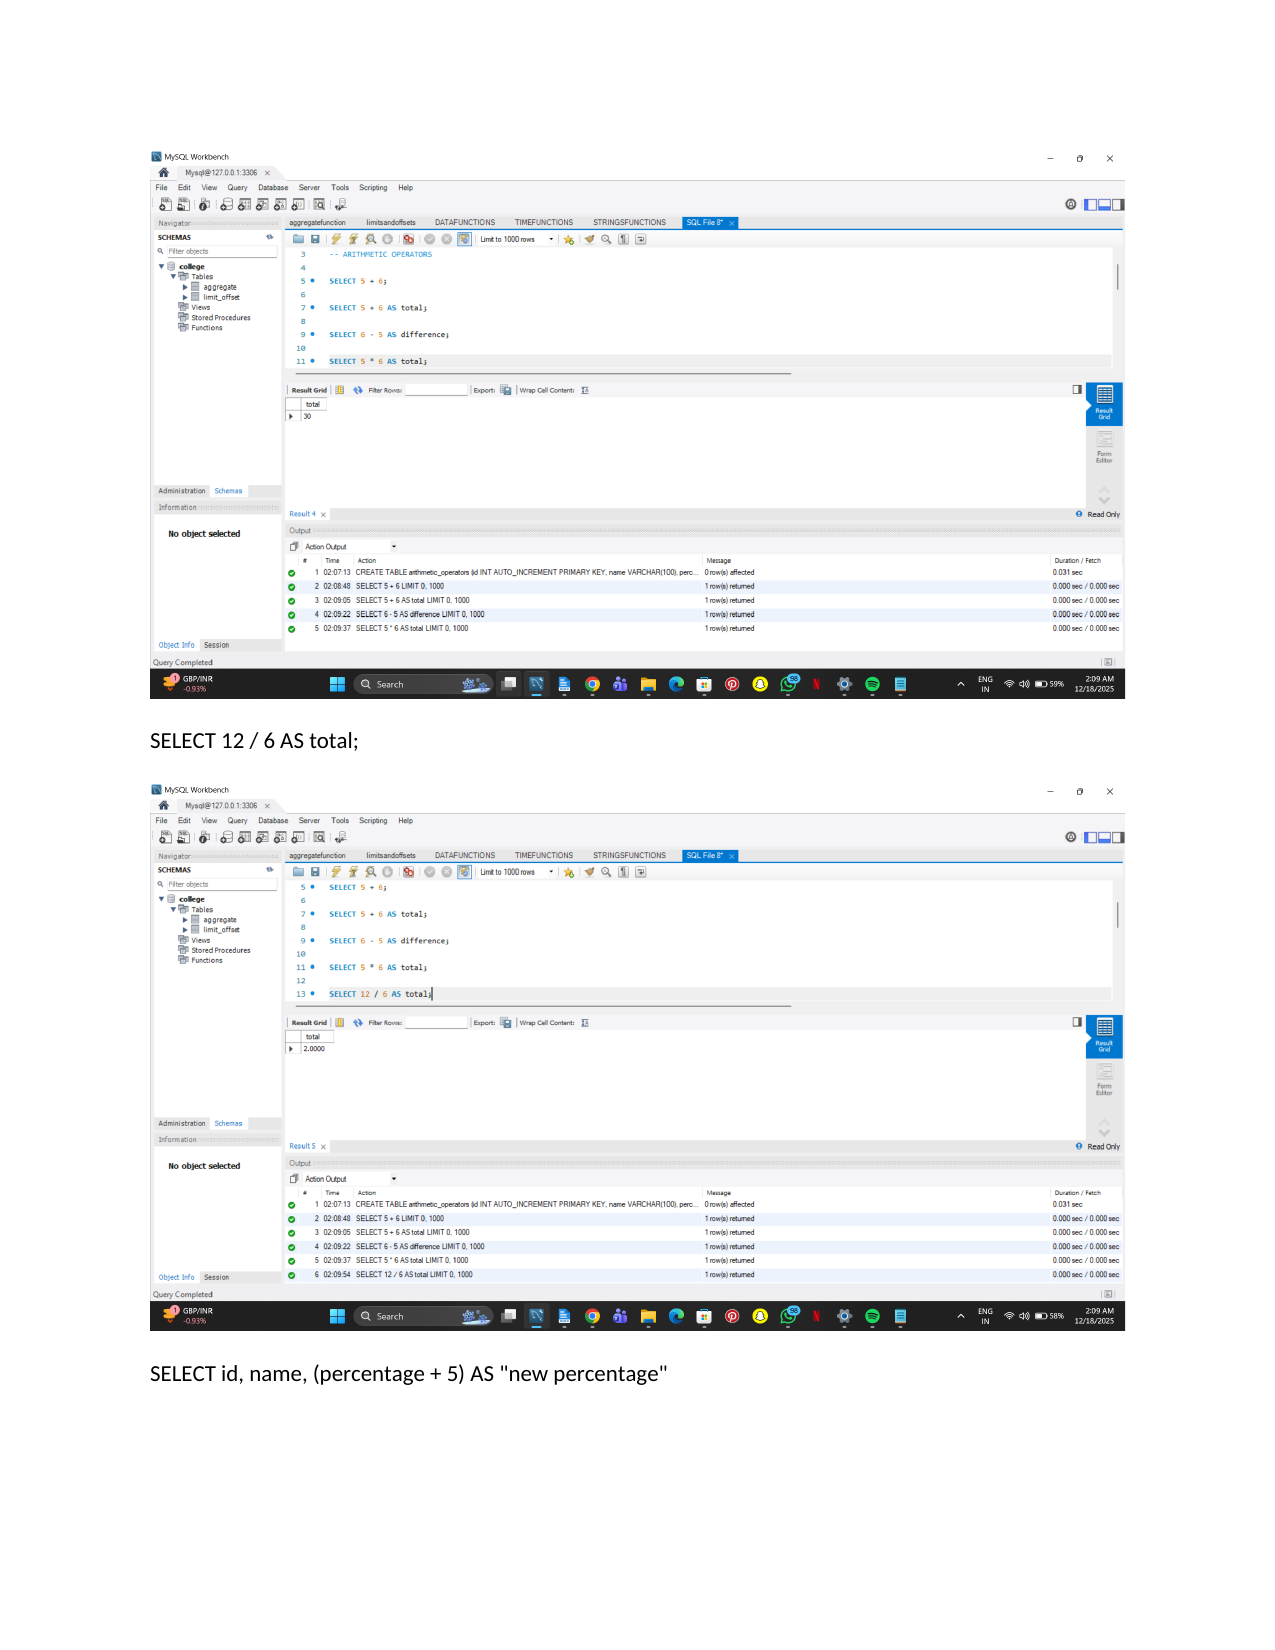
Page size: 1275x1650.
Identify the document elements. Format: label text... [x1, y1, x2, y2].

text SELECT id, name, (percentage + 5) AS "new percentage" [150, 1359, 1125, 1387]
text SELECT 12 / 6 AS total; [150, 726, 1125, 754]
